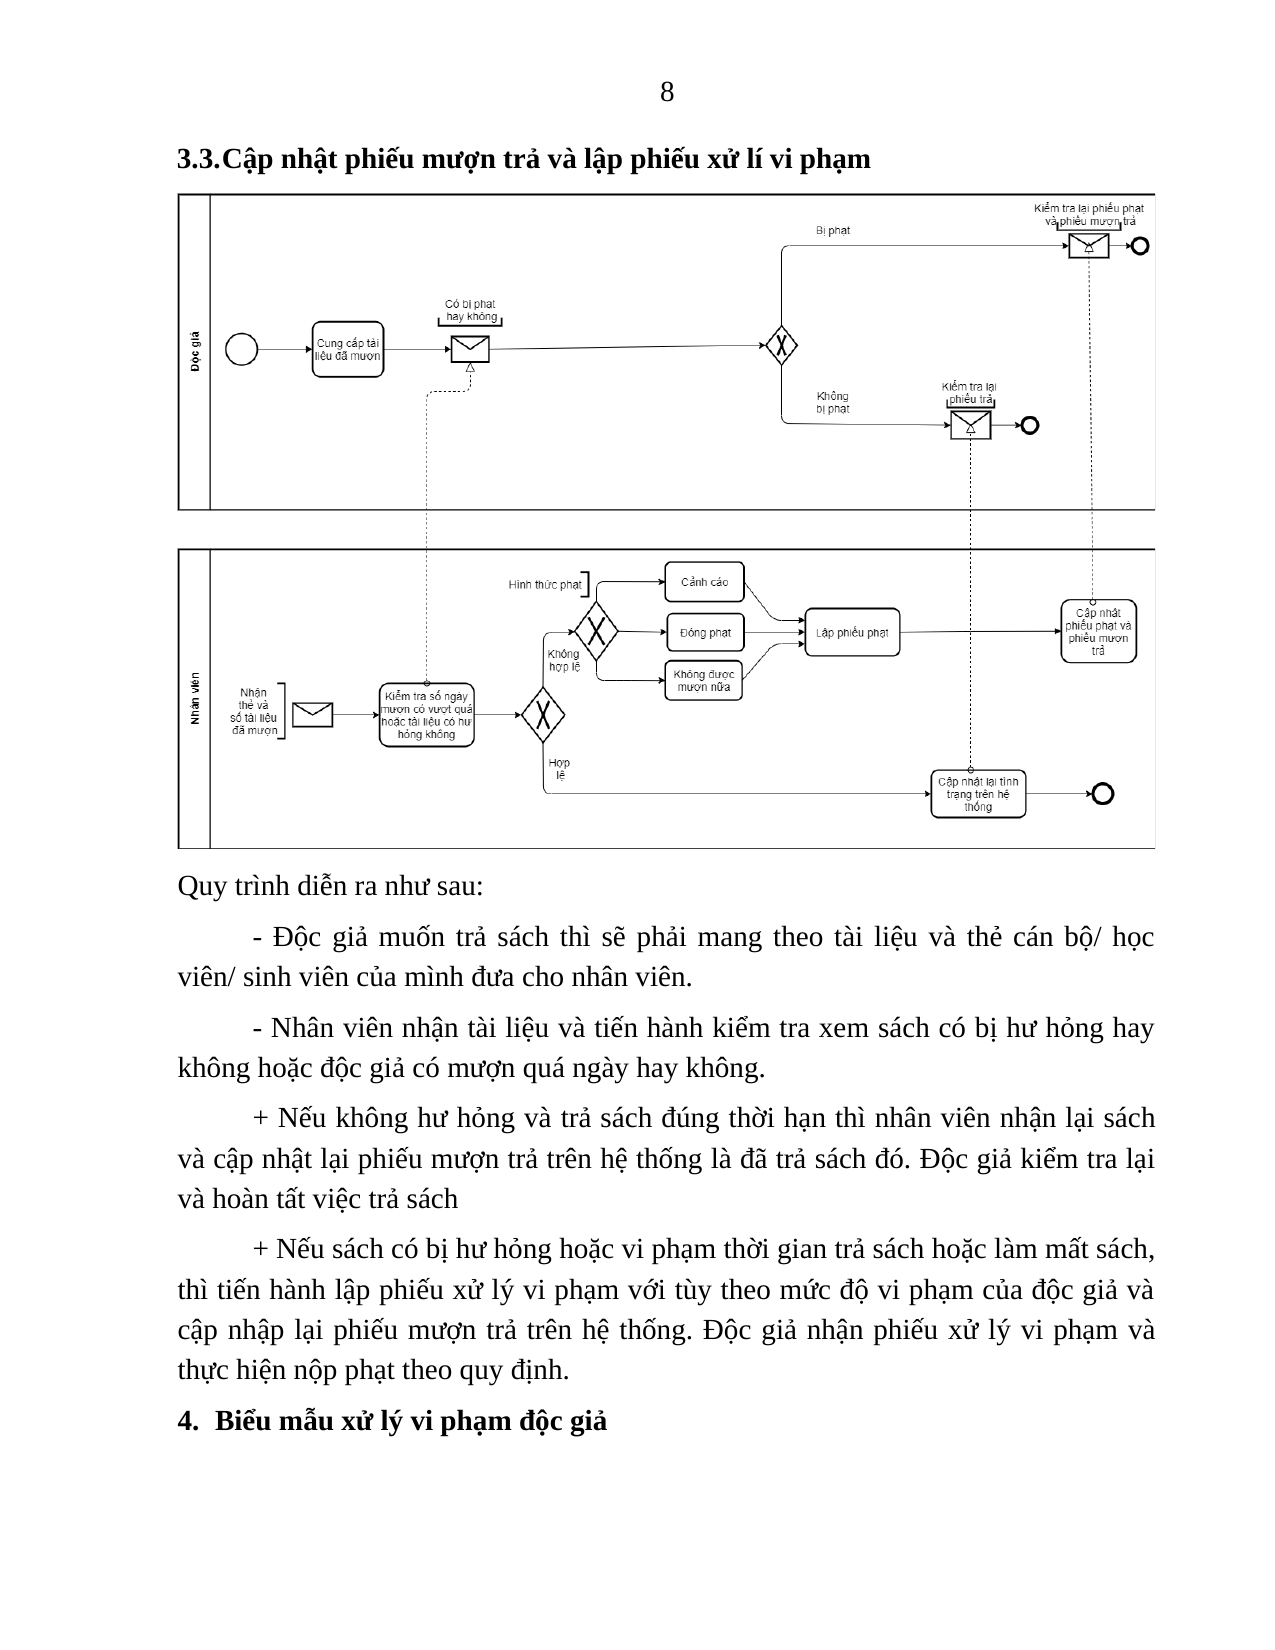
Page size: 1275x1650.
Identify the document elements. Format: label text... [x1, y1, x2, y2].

text - Độc giả muốn trả sách thì sẽ phải mang theo tài liệu và thẻ cán bộ/ học viên/ sinh viên của mình đưa cho nhân viên. [177, 919, 1157, 993]
text + Nếu không hư hỏng và trả sách đúng thời hạn thì nhân viên nhận lại sách và cập nhật lại phiếu mượn trả trên hệ thống là đã trả sách đó. Độc giả kiểm tra lại và hoàn tất việc trả sách [177, 1101, 1157, 1214]
list Cập nhật phiếu mượn trả và lập phiếu xử lí vi phạm [177, 141, 1157, 174]
text Quy trình diễn ra như sau: [177, 868, 1157, 902]
list Biểu mẫu xử lý vi phạm độc giả [177, 1403, 1157, 1436]
text + Nếu sách có bị hư hỏng hoặc vi phạm thời gian trả sách hoặc làm mất sách, thì tiến hành lập phiếu xử lý vi phạm với tùy theo mức độ vi phạm của độc giả và cập nhập lại phiếu mượn trả trên hệ thống. Độc giả nhận phiếu xử lý vi phạm và thực hiện nộp phạt theo quy định. [177, 1232, 1157, 1386]
text - Nhân viên nhận tài liệu và tiến hành kiểm tra xem sách có bị hư hỏng hay không hoặc độc giả có mượn quá ngày hay không. [177, 1010, 1157, 1083]
picture [177, 193, 1156, 849]
